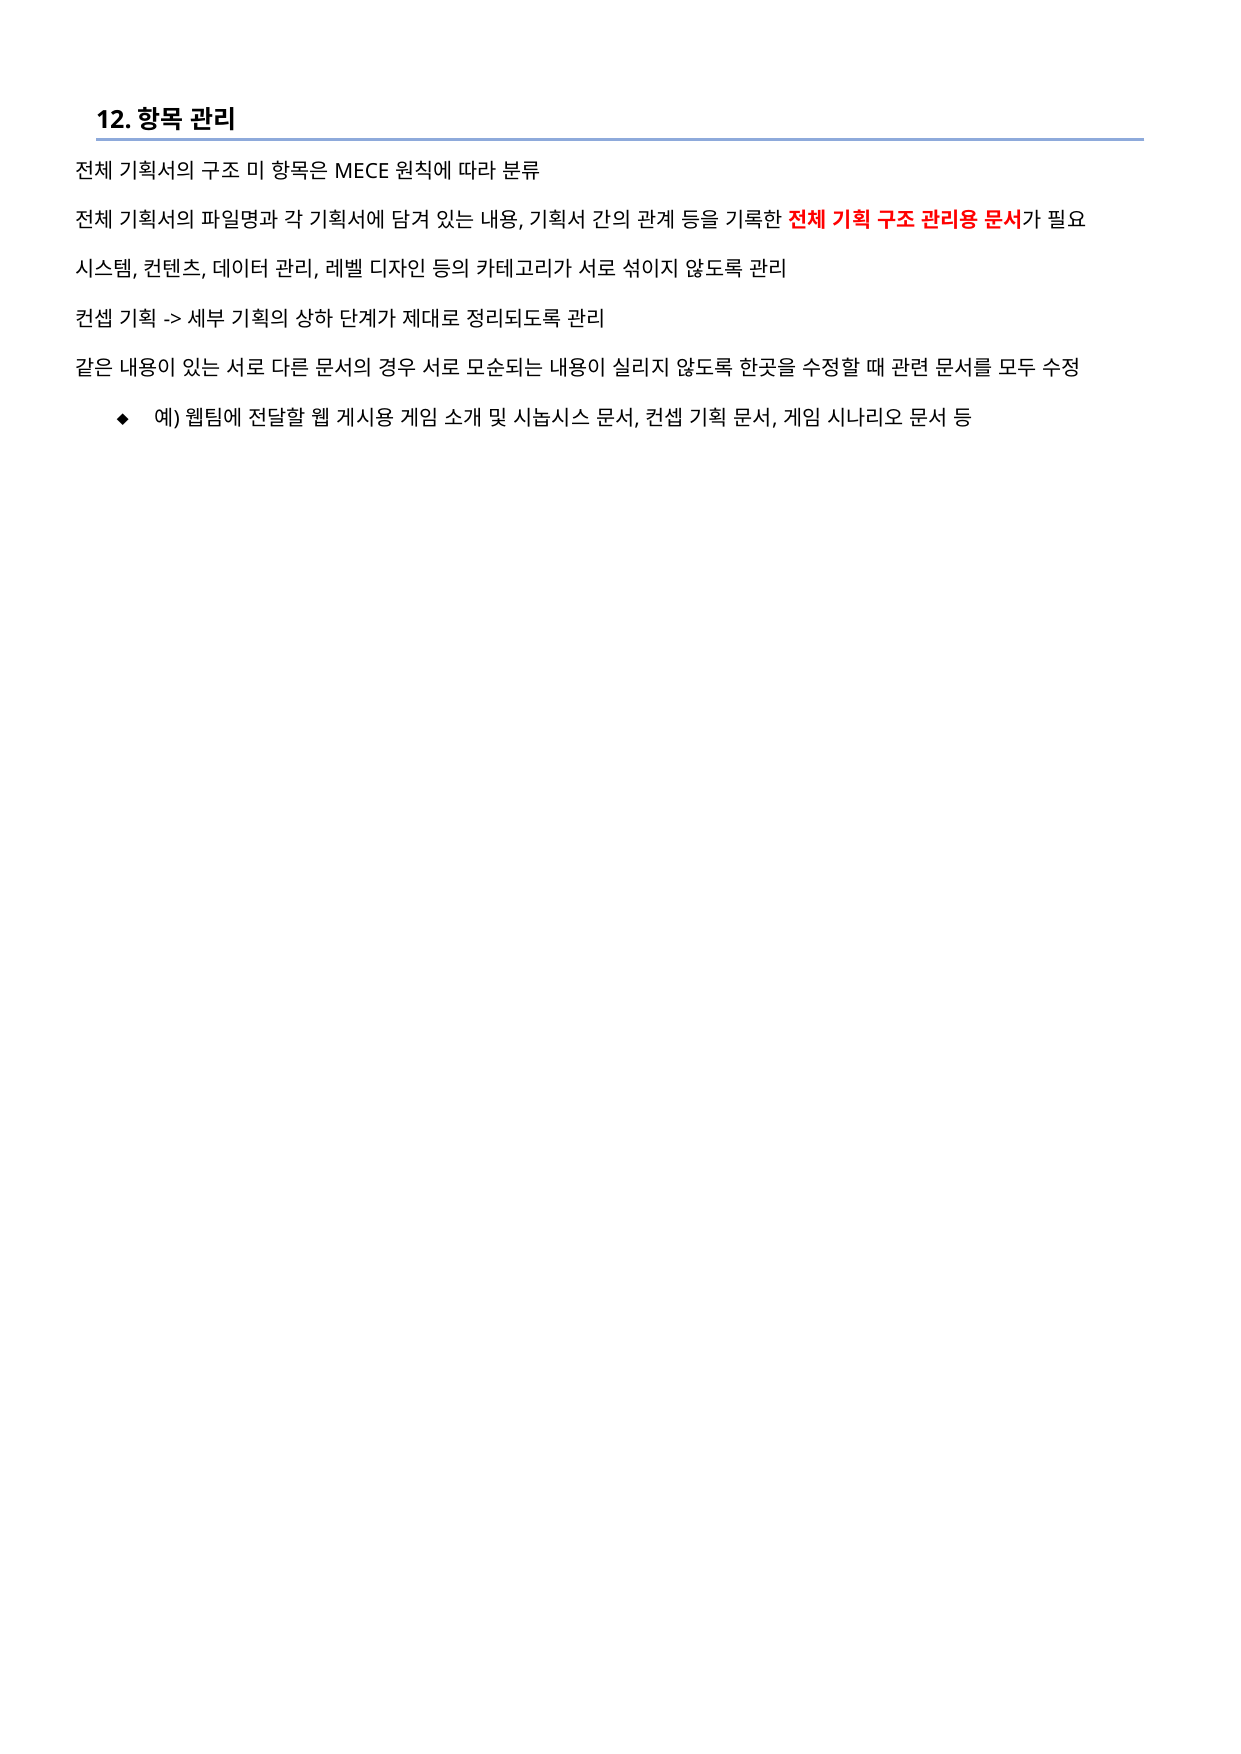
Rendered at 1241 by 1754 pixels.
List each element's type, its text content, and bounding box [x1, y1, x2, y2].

list 예) 웹팀에 전달할 웹 게시용 게임 소개 및 시놉시스 문서, 컨셉 기획 문서, 게임 시나리오 문서 등 [117, 401, 1165, 431]
text 컨셉 기획 -> 세부 기획의 상하 단계가 제대로 정리되도록 관리 [75, 302, 1165, 332]
text 같은 내용이 있는 서로 다른 문서의 경우 서로 모순되는 내용이 실리지 않도록 한곳을 수정할 때 관련 문서를 모두 수정 [75, 351, 1165, 382]
text 항목 관리 [96, 100, 1144, 138]
text 시스템, 컨텐츠, 데이터 관리, 레벨 디자인 등의 카테고리가 서로 섞이지 않도록 관리 [75, 253, 1165, 283]
text 전체 기획서의 구조 미 항목은 MECE 원칙에 따라 분류 [75, 154, 1165, 184]
text 전체 기획서의 파일명과 각 기획서에 담겨 있는 내용, 기획서 간의 관계 등을 기록한 전체 기획 구조 관리용 문서가 필요 [75, 203, 1165, 234]
